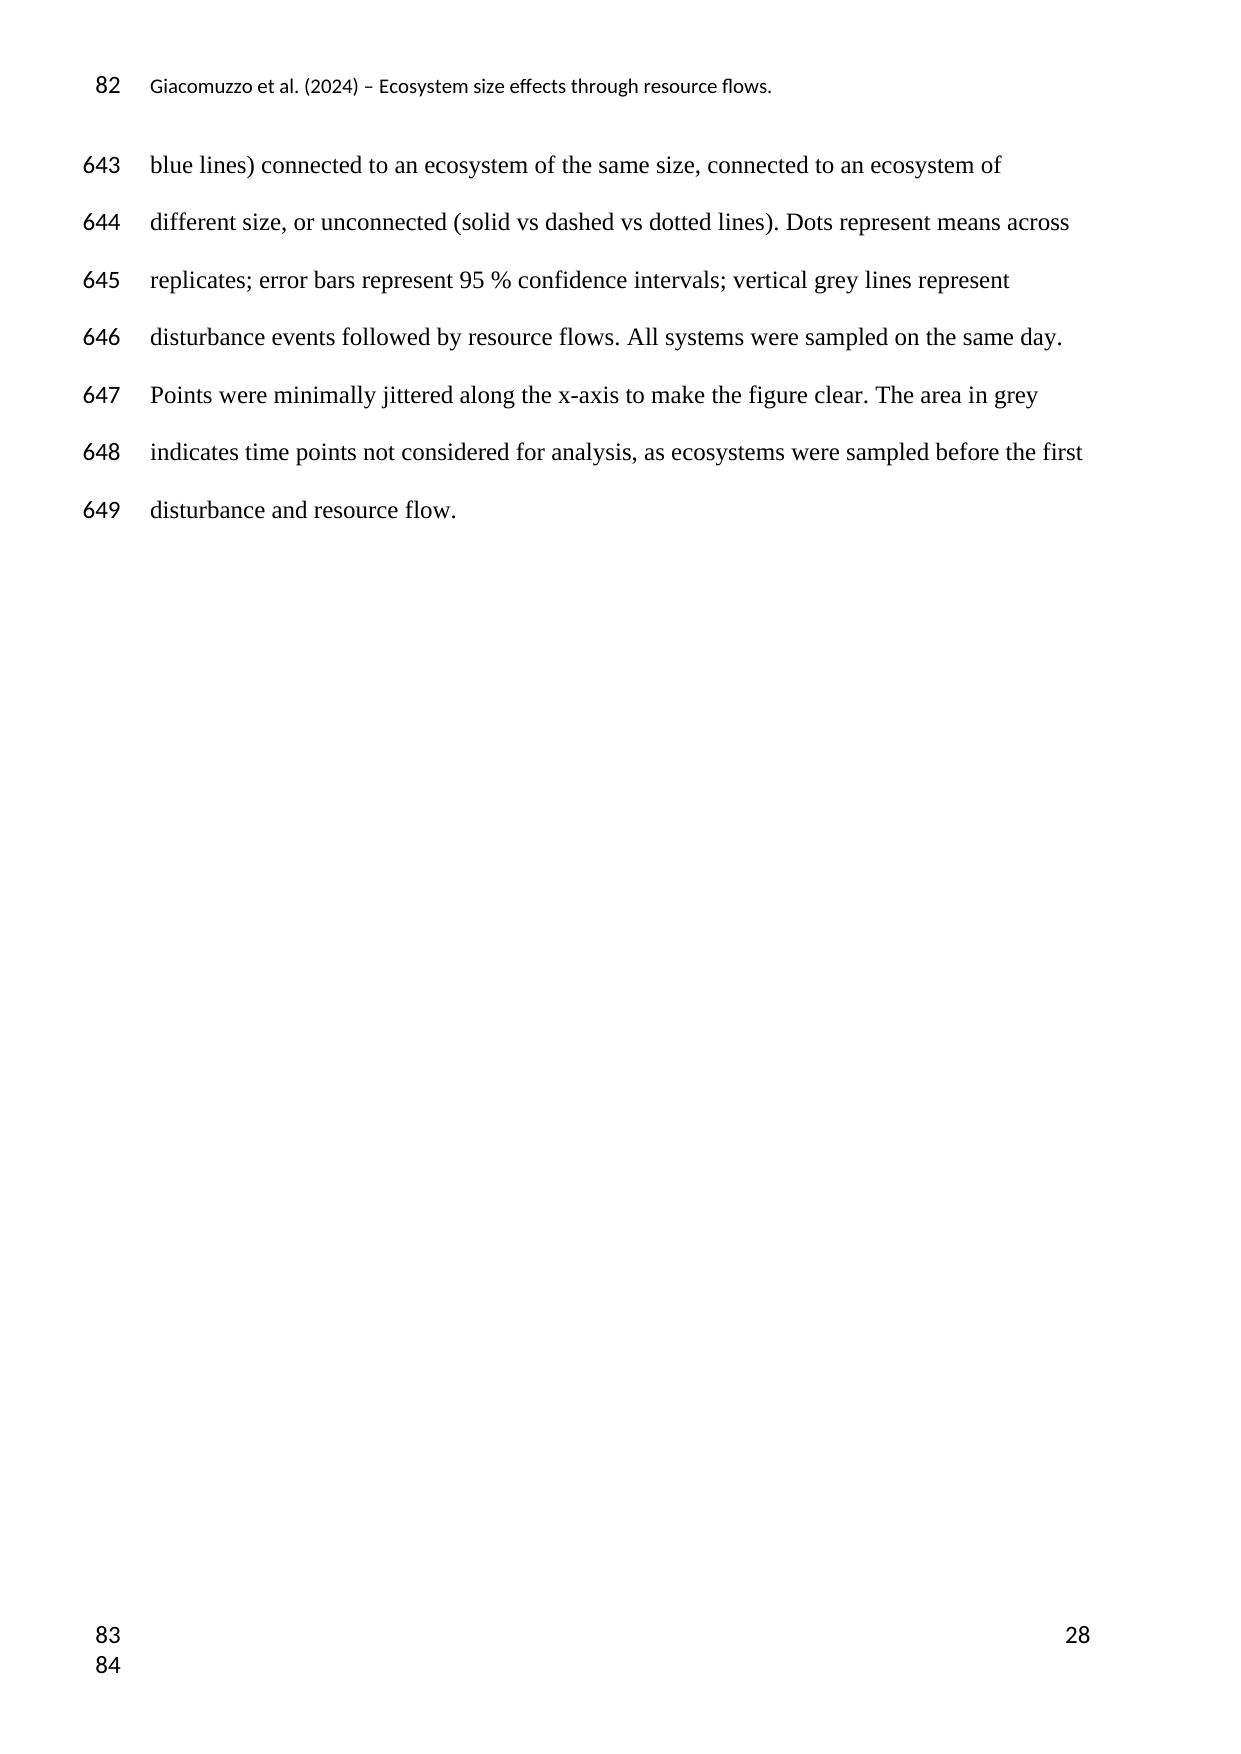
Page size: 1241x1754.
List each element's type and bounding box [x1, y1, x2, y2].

text [150, 150, 1090, 524]
